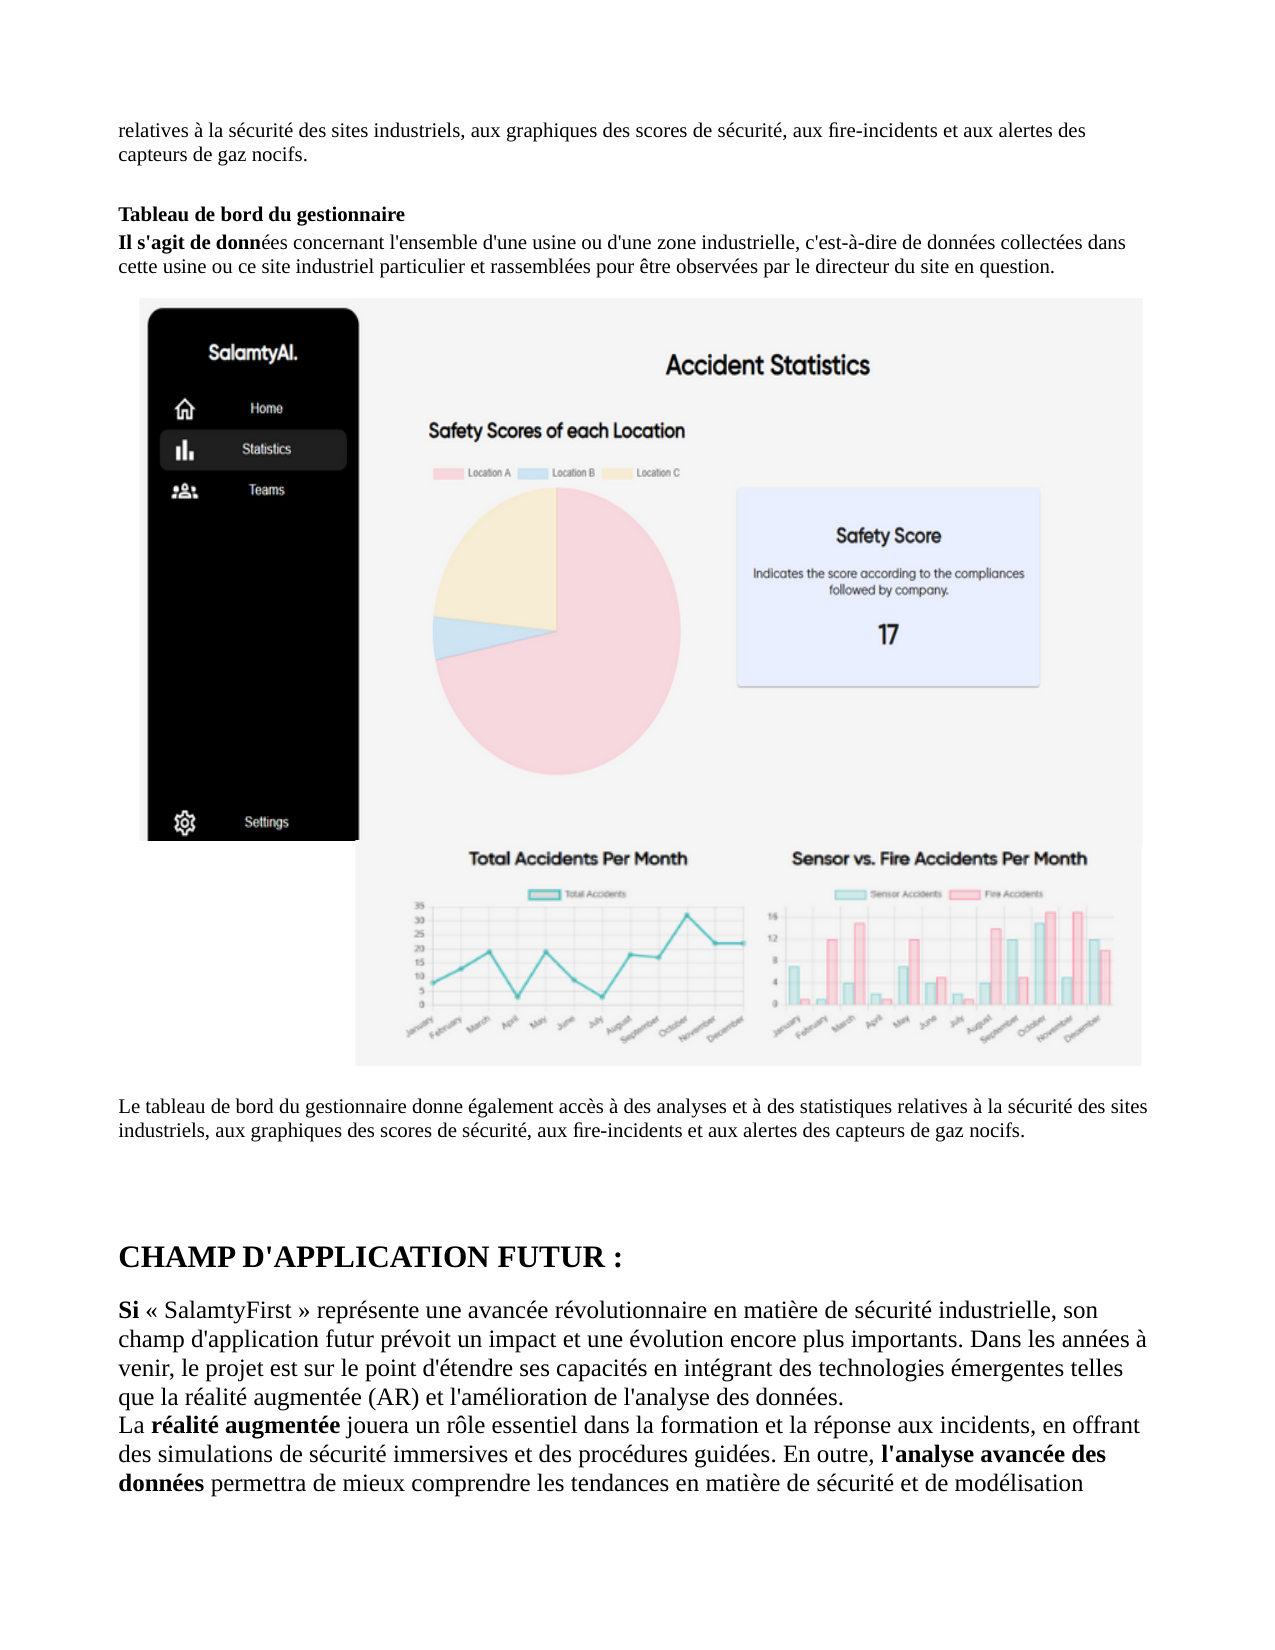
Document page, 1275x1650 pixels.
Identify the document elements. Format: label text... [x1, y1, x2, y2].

text La réalité augmentée jouera un rôle essentiel dans la formation et la réponse aux incidents, en offrant des simulations de sécurité immersives et des procédures guidées. En outre, l'analyse avancée des données permettra de mieux comprendre les tendances en matière de sécurité et de modélisation prédictive, ce qui permettra de prendre des mesures proactives pour prévenir les accidents avant qu'ils ne se produisent. [118, 1250, 1157, 1394]
picture [139, 138, 1143, 906]
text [118, 1394, 1157, 1509]
text CHAMP D'APPLICATION FUTUR : [118, 1079, 1157, 1115]
text Le tableau de bord du gestionnaire donne également accès à des analyses et à des statistiques relatives à la sécurité des sites industriels, aux graphiques des scores de sécurité, aux ﬁre-incidents et aux alertes des capteurs de gaz nocifs. [118, 934, 1157, 982]
text Si « SalamtyFirst » représente une avancée révolutionnaire en matière de sécurité industrielle, son champ d'application futur prévoit un impact et une évolution encore plus importants. Dans les années à venir, le projet est sur le point d'étendre ses capacités en intégrant des technologies émergentes telles que la réalité augmentée (AR) et l'amélioration de l'analyse des données. [118, 1135, 1157, 1250]
